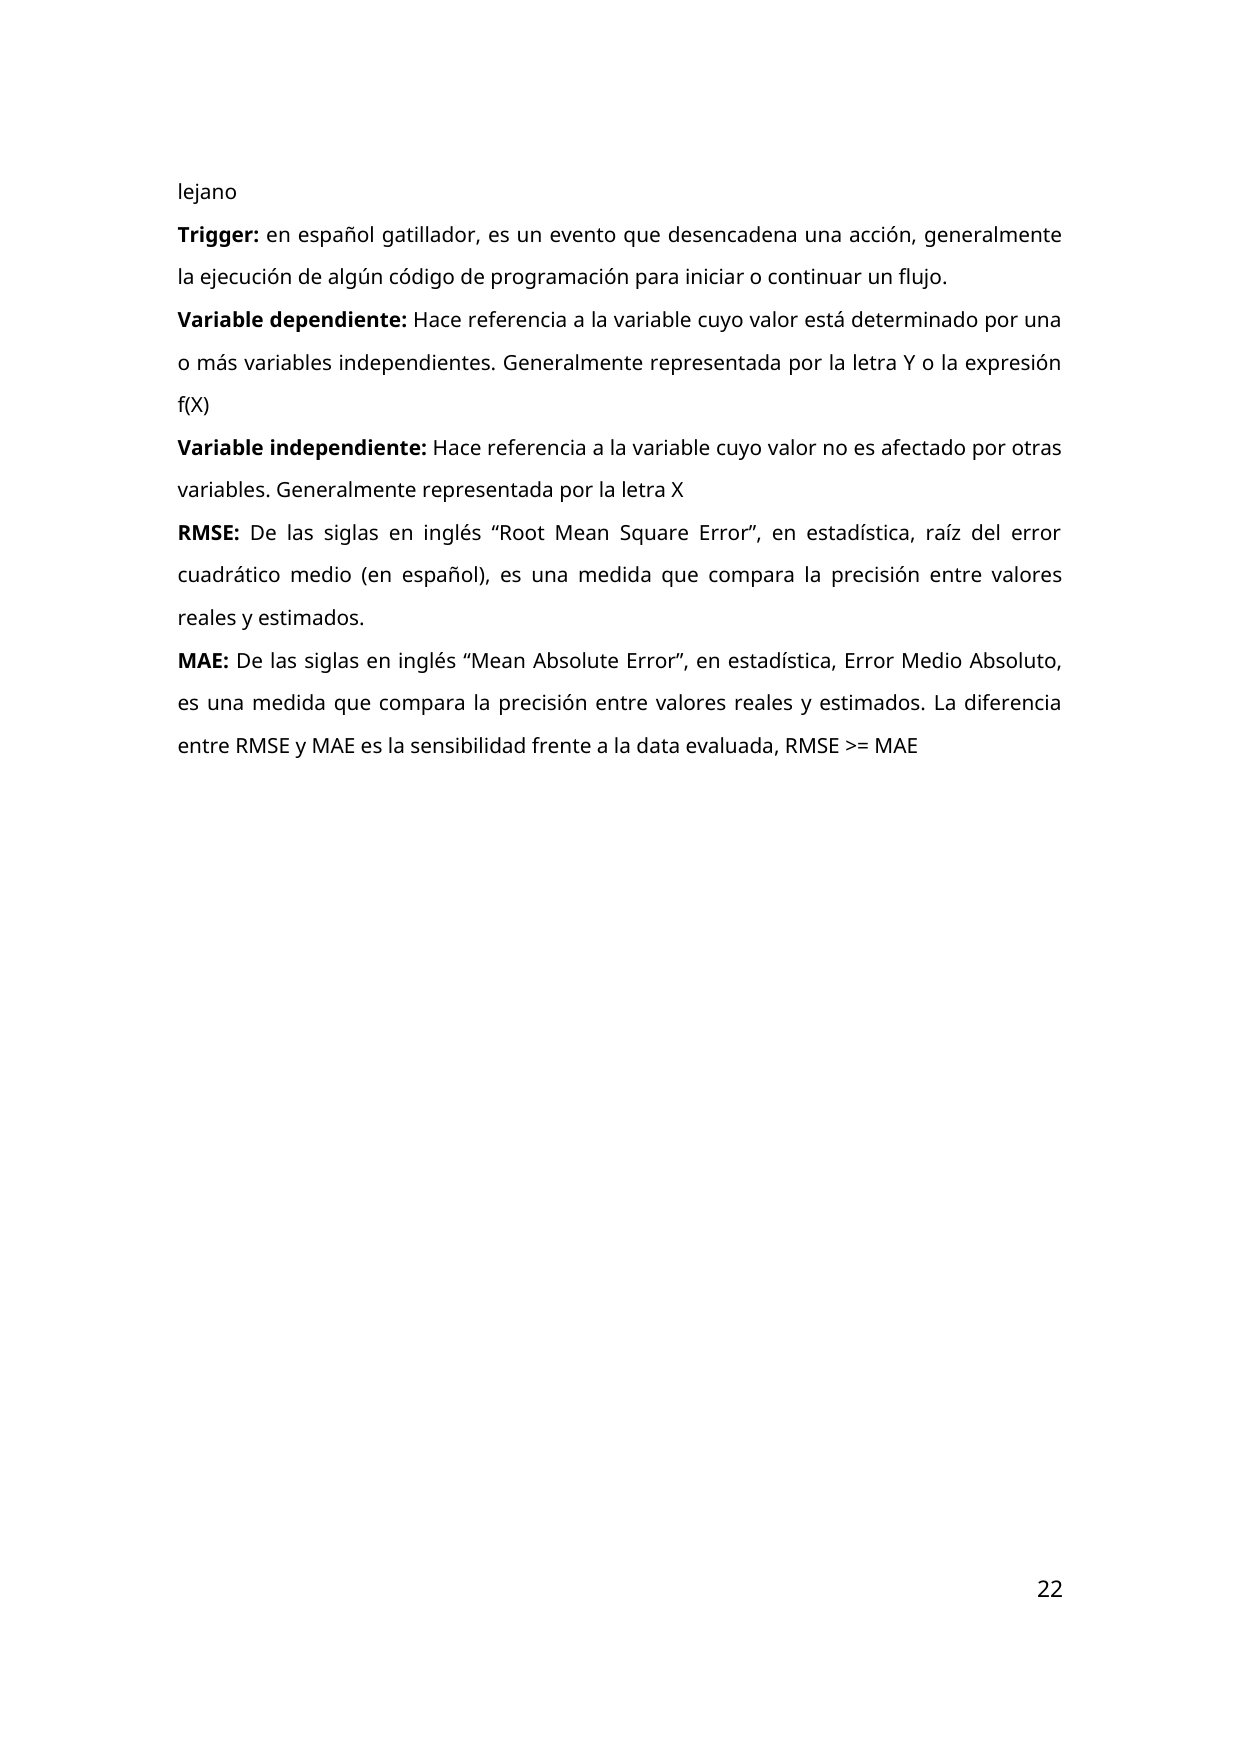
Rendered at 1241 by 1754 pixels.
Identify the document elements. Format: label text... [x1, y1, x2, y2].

text MAE: De las siglas en inglés “Mean Absolute Error”, en estadística, Error Medio Absoluto, es una medida que compara la precisión entre valores reales y estimados. La diferencia entre RMSE y MAE es la sensibilidad frente a la data evaluada, RMSE >= MAE [177, 646, 1063, 759]
text Variable independiente: Hace referencia a la variable cuyo valor no es afectado por otras variables. Generalmente representada por la letra X [177, 433, 1063, 504]
text Variable dependiente: Hace referencia a la variable cuyo valor está determinado por una o más variables independientes. Generalmente representada por la letra Y o la expresión f(X) [177, 305, 1063, 419]
text Trigger: en español gatillador, es un evento que desencadena una acción, generalmente la ejecución de algún código de programación para iniciar o continuar un flujo. [177, 220, 1063, 291]
text RMSE: De las siglas en inglés “Root Mean Square Error”, en estadística, raíz del error cuadrático medio (en español), es una medida que compara la precisión entre valores reales y estimados. [177, 518, 1063, 632]
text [177, 177, 1063, 206]
